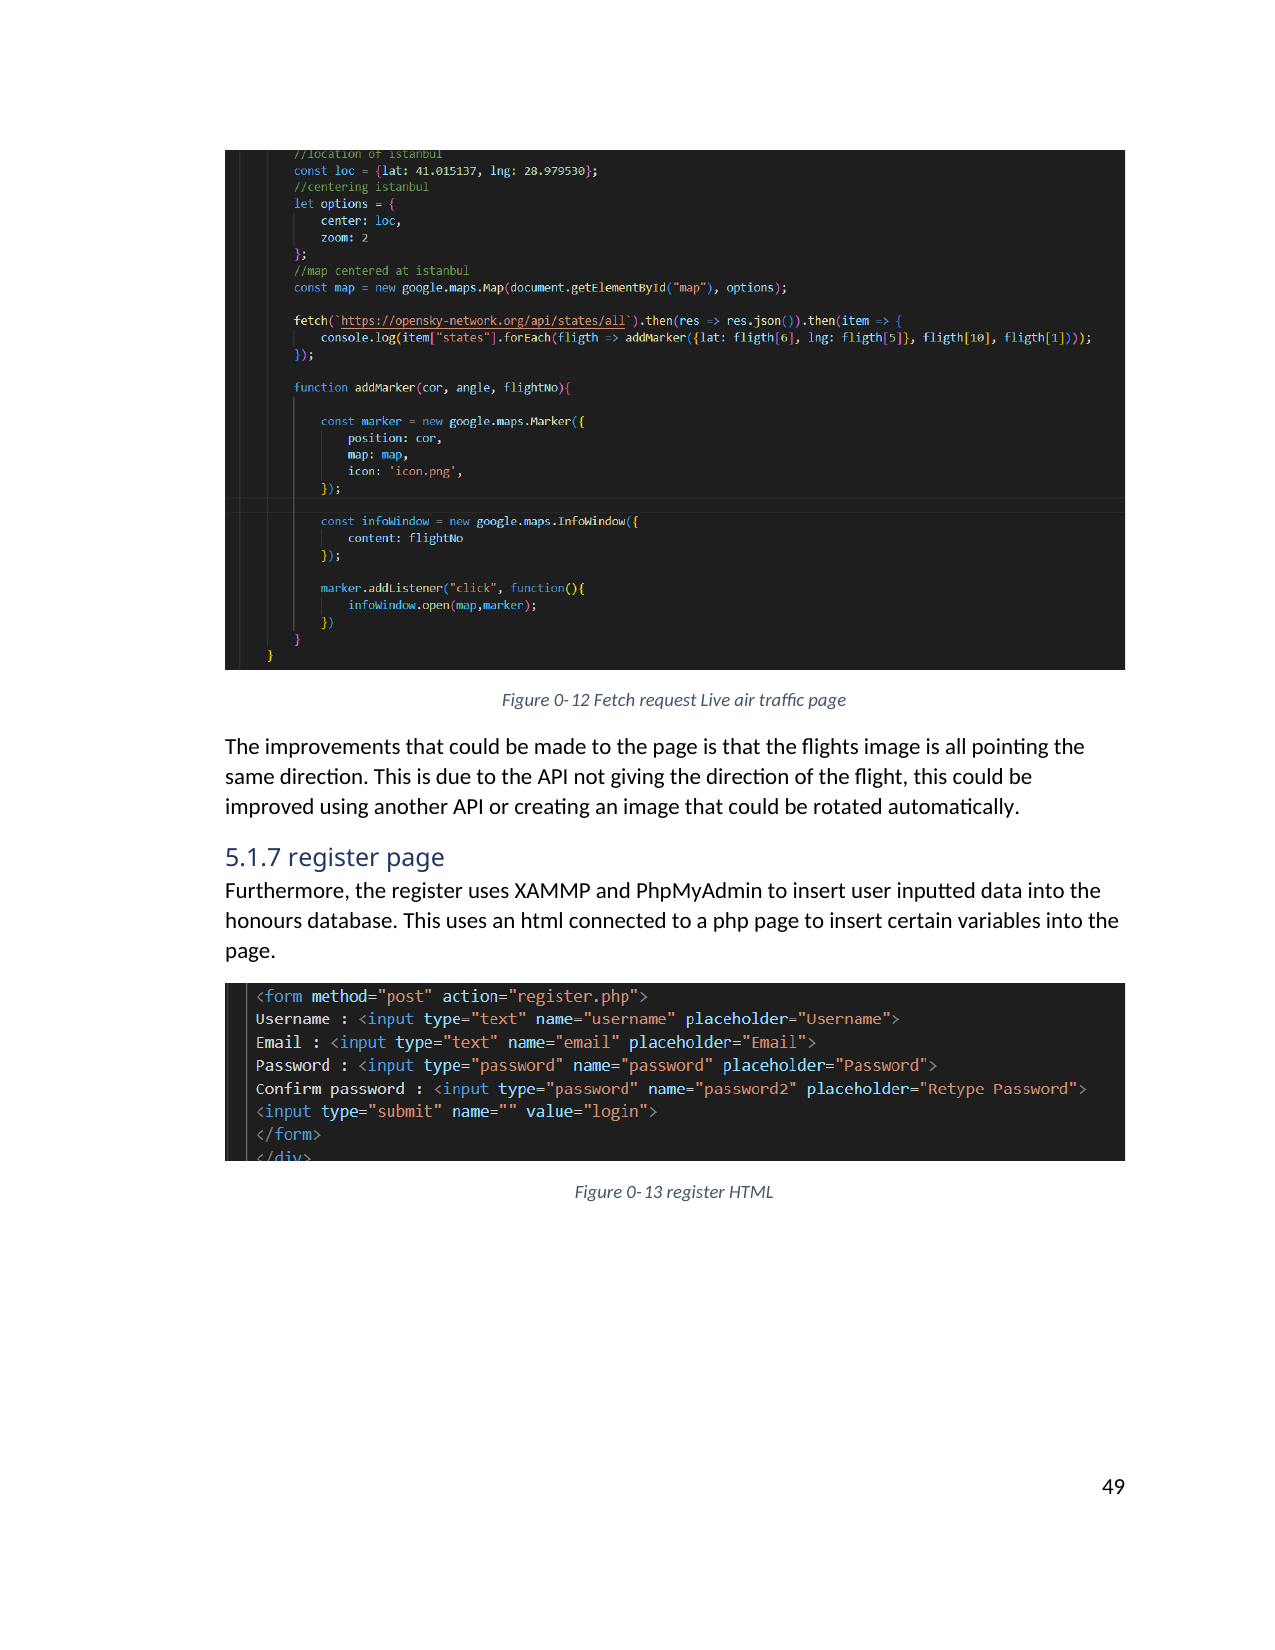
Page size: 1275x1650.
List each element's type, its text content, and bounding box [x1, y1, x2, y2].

text Furthermore, the register uses XAMMP and PhpMyAdmin to insert user inputted data into the honours database. This uses an html connected to a php page to insert certain variables into the page. [225, 876, 1125, 964]
subtitle 5.1.7 register page [225, 839, 1125, 873]
picture [225, 983, 1125, 1161]
text The improvements that could be made to the page is that the flights image is all pointing the same direction. This is due to the API not giving the direction of the flight, this could be improved using another API or creating an image that could be rotated automatically. [225, 732, 1125, 821]
picture [225, 150, 1125, 670]
